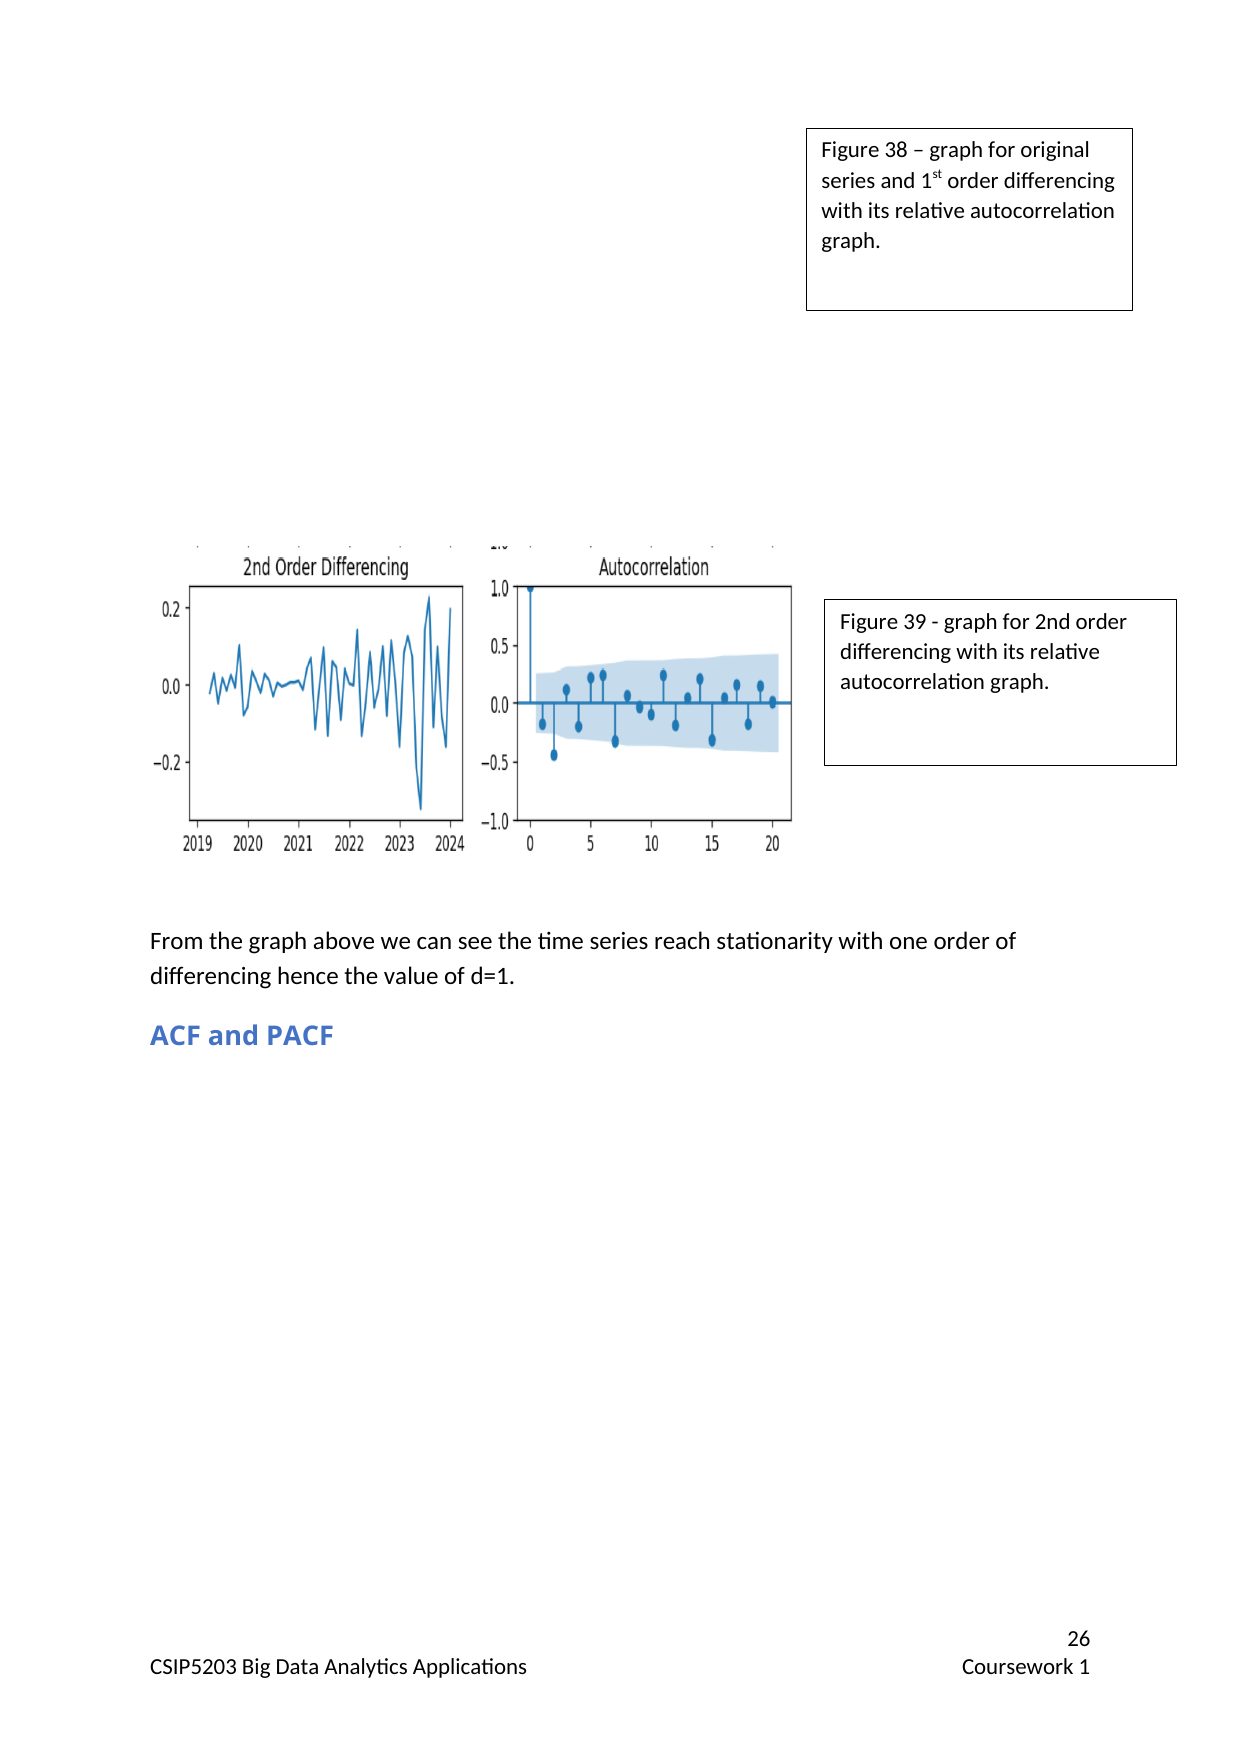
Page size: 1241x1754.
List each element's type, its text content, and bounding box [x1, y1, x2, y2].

subtitle ACF and PACF [150, 1016, 1090, 1053]
picture [146, 546, 810, 872]
subtitle From the graph above we can see the time series reach stationarity with one order of differencing hence the value of d=1. [150, 925, 1090, 991]
